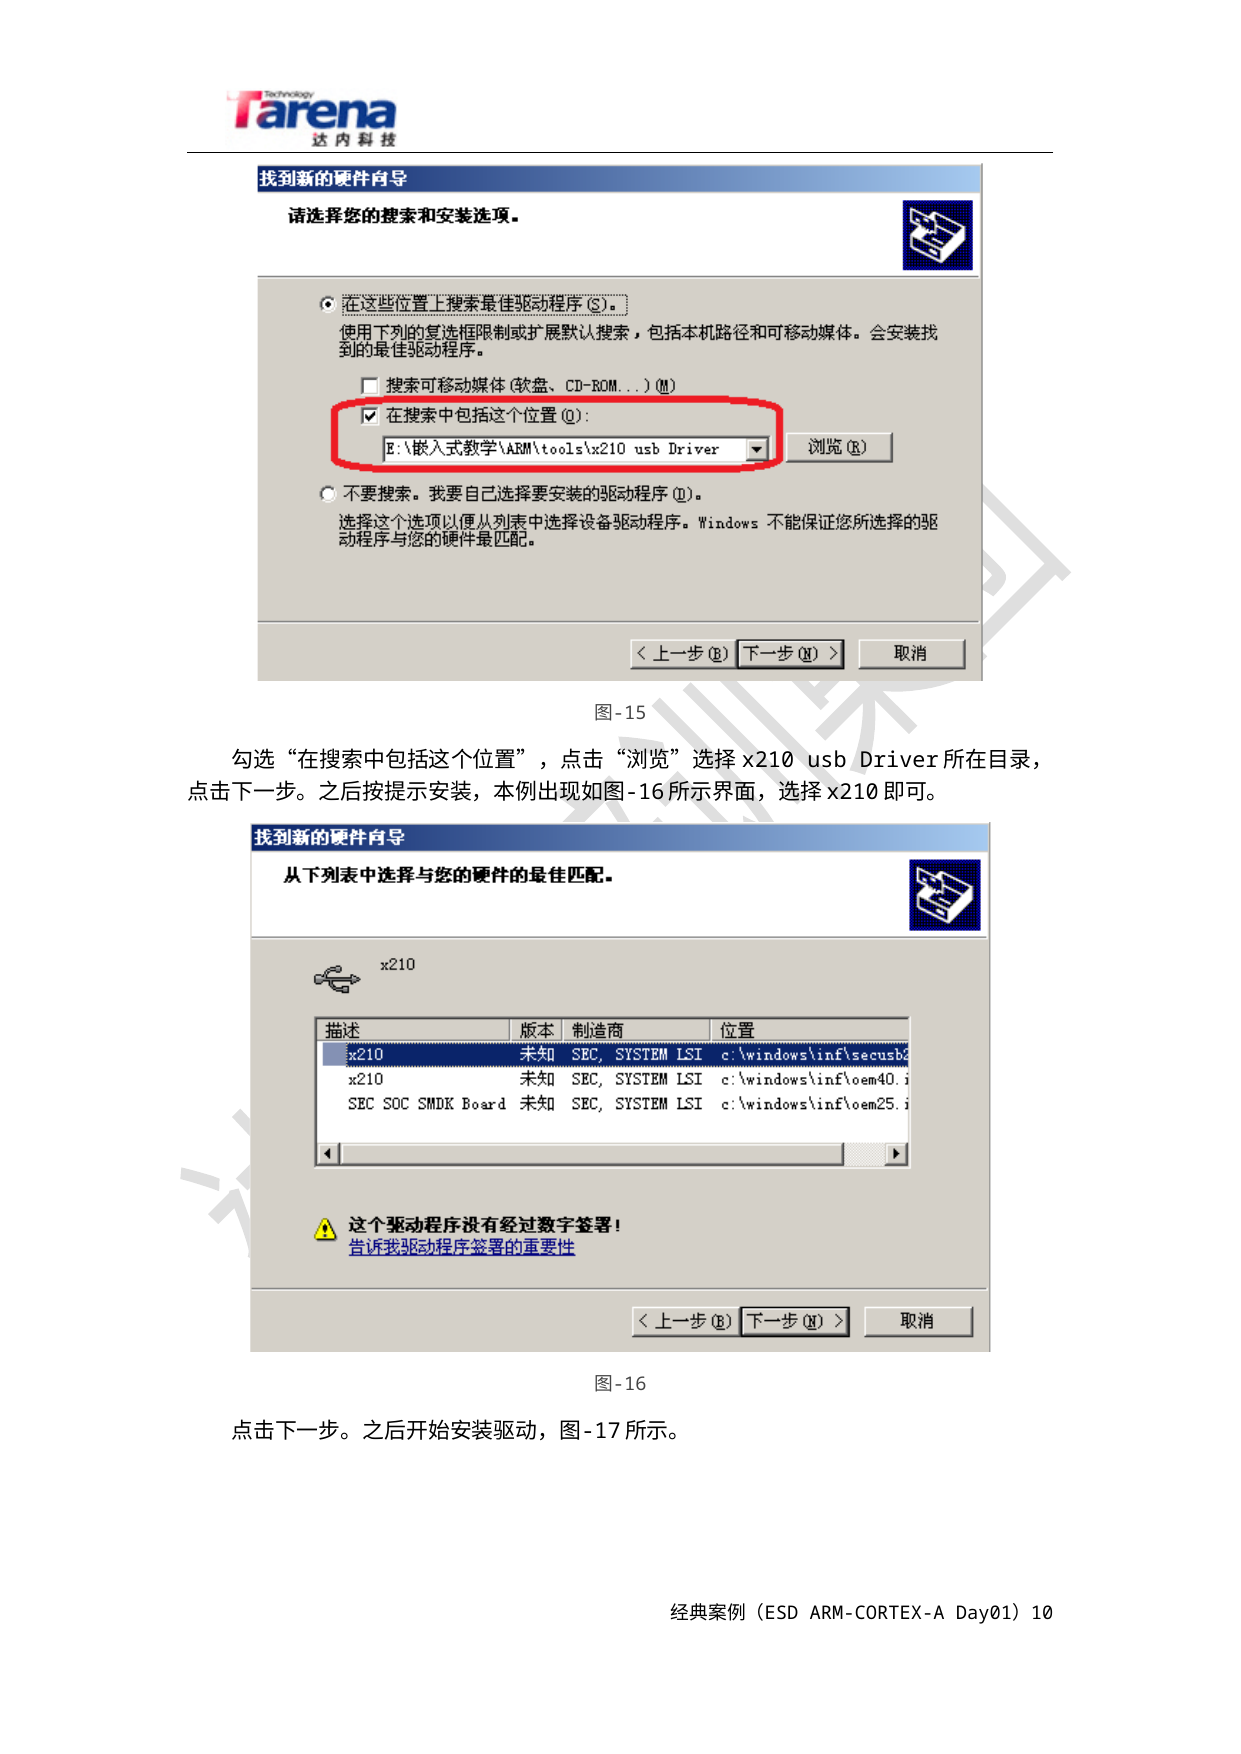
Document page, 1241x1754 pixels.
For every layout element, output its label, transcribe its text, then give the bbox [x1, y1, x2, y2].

picture [257, 162, 983, 681]
text 图-16 [187, 1369, 1053, 1396]
text 点击下一步。之后开始安装驱动，图-17所示。 [187, 1413, 1053, 1444]
picture [224, 88, 398, 150]
picture [249, 822, 991, 1352]
text 勾选“在搜索中包括这个位置”，点击“浏览”选择x210 usb Driver所在目录，点击下一步。之后按提示安装，本例出现如图-16所示界面，选择x210即可。 [187, 742, 1053, 806]
text 图-15 [187, 698, 1053, 725]
